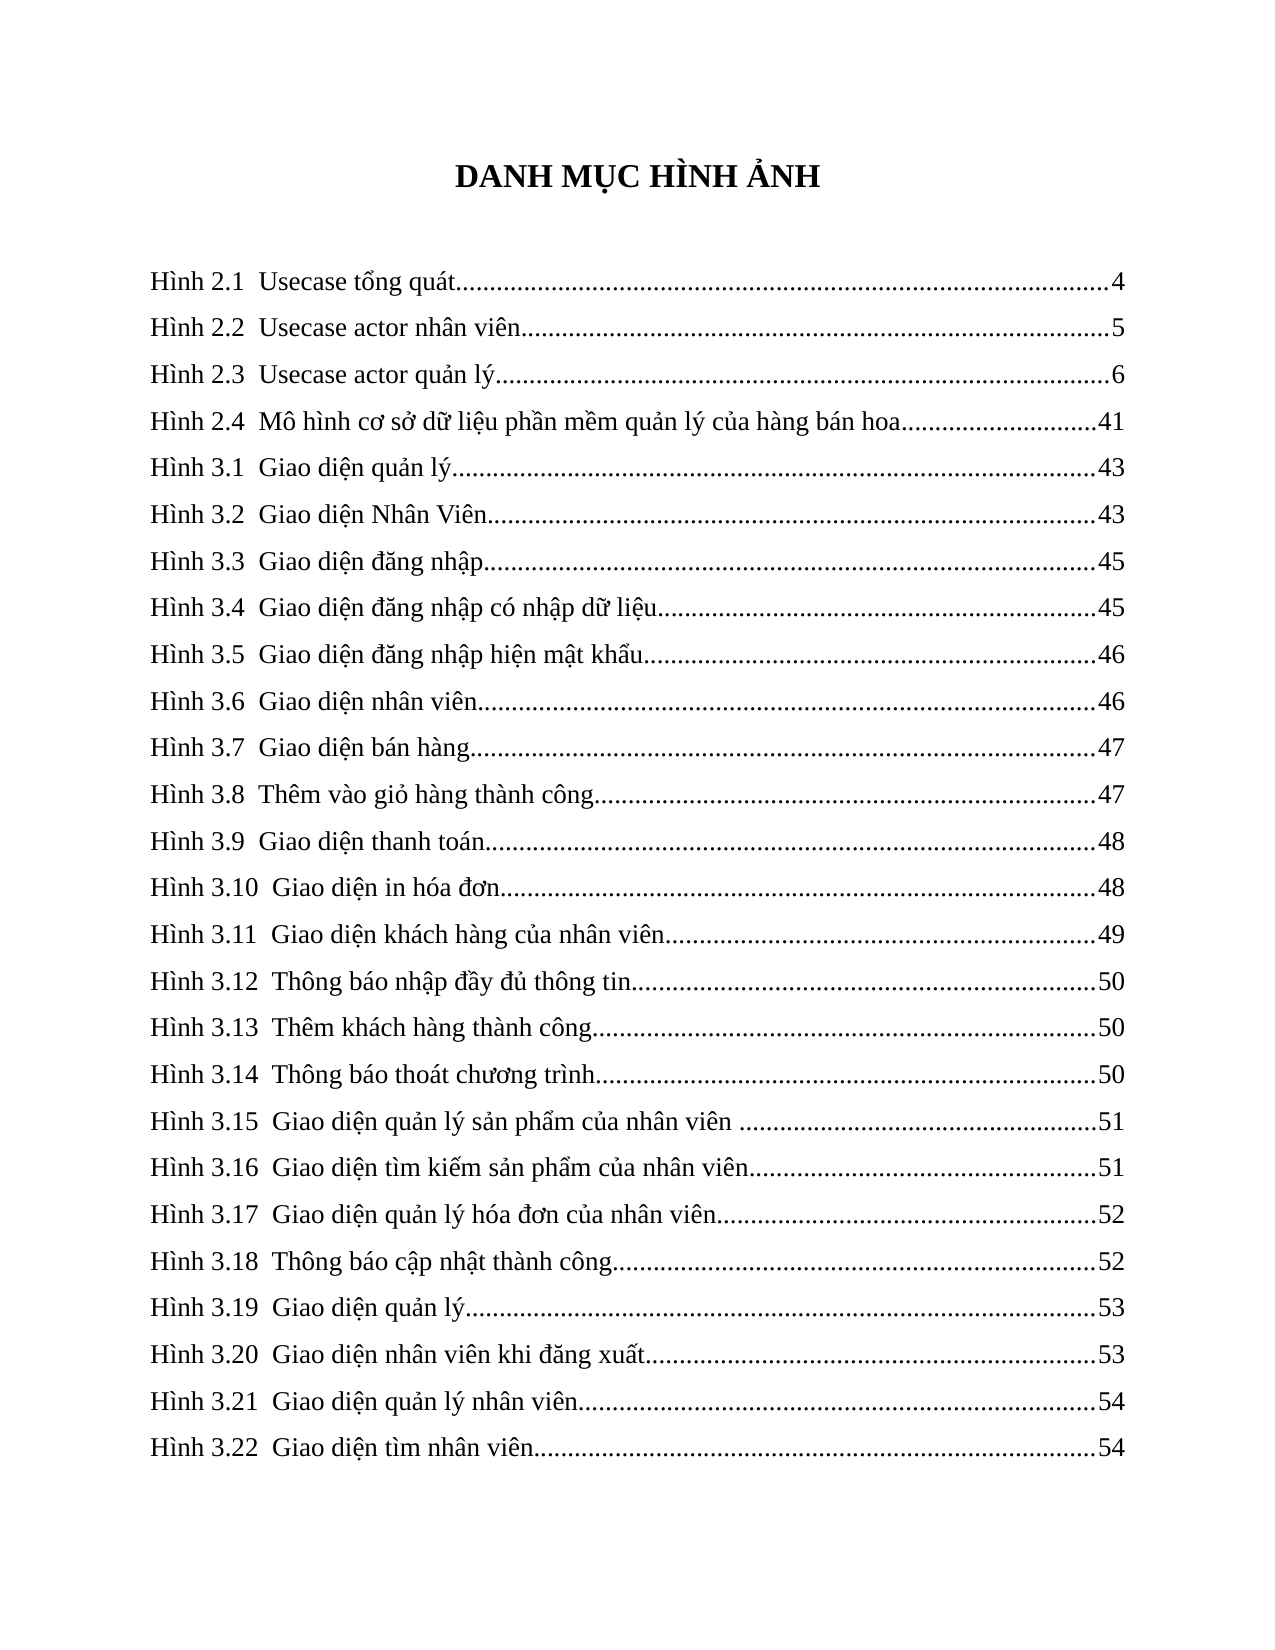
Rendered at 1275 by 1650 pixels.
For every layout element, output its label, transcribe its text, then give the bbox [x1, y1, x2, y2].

text Hình 3.6 Giao diện nhân viên 46 [150, 684, 1125, 716]
text Hình 3.16 Giao diện tìm kiếm sản phẩm của nhân viên 51 [150, 1151, 1125, 1182]
text Hình 3.3 Giao diện đăng nhập 45 [150, 544, 1125, 576]
text Hình 3.2 Giao diện Nhân Viên 43 [150, 498, 1125, 529]
text Hình 3.8 Thêm vào giỏ hàng thành công 47 [150, 778, 1125, 809]
text Hình 3.20 Giao diện nhân viên khi đăng xuất 53 [150, 1338, 1125, 1369]
subtitle DANH MỤC HÌNH ẢNH [150, 156, 1125, 194]
text Hình 3.15 Giao diện quản lý sản phẩm của nhân viên 51 [150, 1104, 1125, 1136]
text Hình 2.3 Usecase actor quản lý 6 [150, 358, 1125, 389]
text Hình 3.12 Thông báo nhập đầy đủ thông tin 50 [150, 964, 1125, 996]
text Hình 3.4 Giao diện đăng nhập có nhập dữ liệu 45 [150, 591, 1125, 622]
text Hình 2.4 Mô hình cơ sở dữ liệu phần mềm quản lý của hàng bán hoa 41 [150, 404, 1125, 436]
text Hình 3.22 Giao diện tìm nhân viên 54 [150, 1431, 1125, 1462]
text Hình 3.21 Giao diện quản lý nhân viên 54 [150, 1384, 1125, 1416]
text Hình 3.13 Thêm khách hàng thành công 50 [150, 1011, 1125, 1042]
text Hình 3.19 Giao diện quản lý 53 [150, 1291, 1125, 1322]
text Hình 2.2 Usecase actor nhân viên 5 [150, 311, 1125, 342]
text Hình 3.9 Giao diện thanh toán 48 [150, 824, 1125, 856]
text Hình 3.11 Giao diện khách hàng của nhân viên 49 [150, 918, 1125, 949]
text Hình 3.7 Giao diện bán hàng 47 [150, 731, 1125, 762]
text Hình 3.17 Giao diện quản lý hóa đơn của nhân viên 52 [150, 1198, 1125, 1229]
text Hình 3.14 Thông báo thoát chương trình 50 [150, 1058, 1125, 1089]
text Hình 2.1 Usecase tổng quát 4 [150, 264, 1125, 296]
text Hình 3.10 Giao diện in hóa đơn 48 [150, 871, 1125, 902]
text Hình 3.18 Thông báo cập nhật thành công 52 [150, 1244, 1125, 1276]
text Hình 3.1 Giao diện quản lý 43 [150, 451, 1125, 482]
text Hình 3.5 Giao diện đăng nhập hiện mật khẩu 46 [150, 638, 1125, 669]
